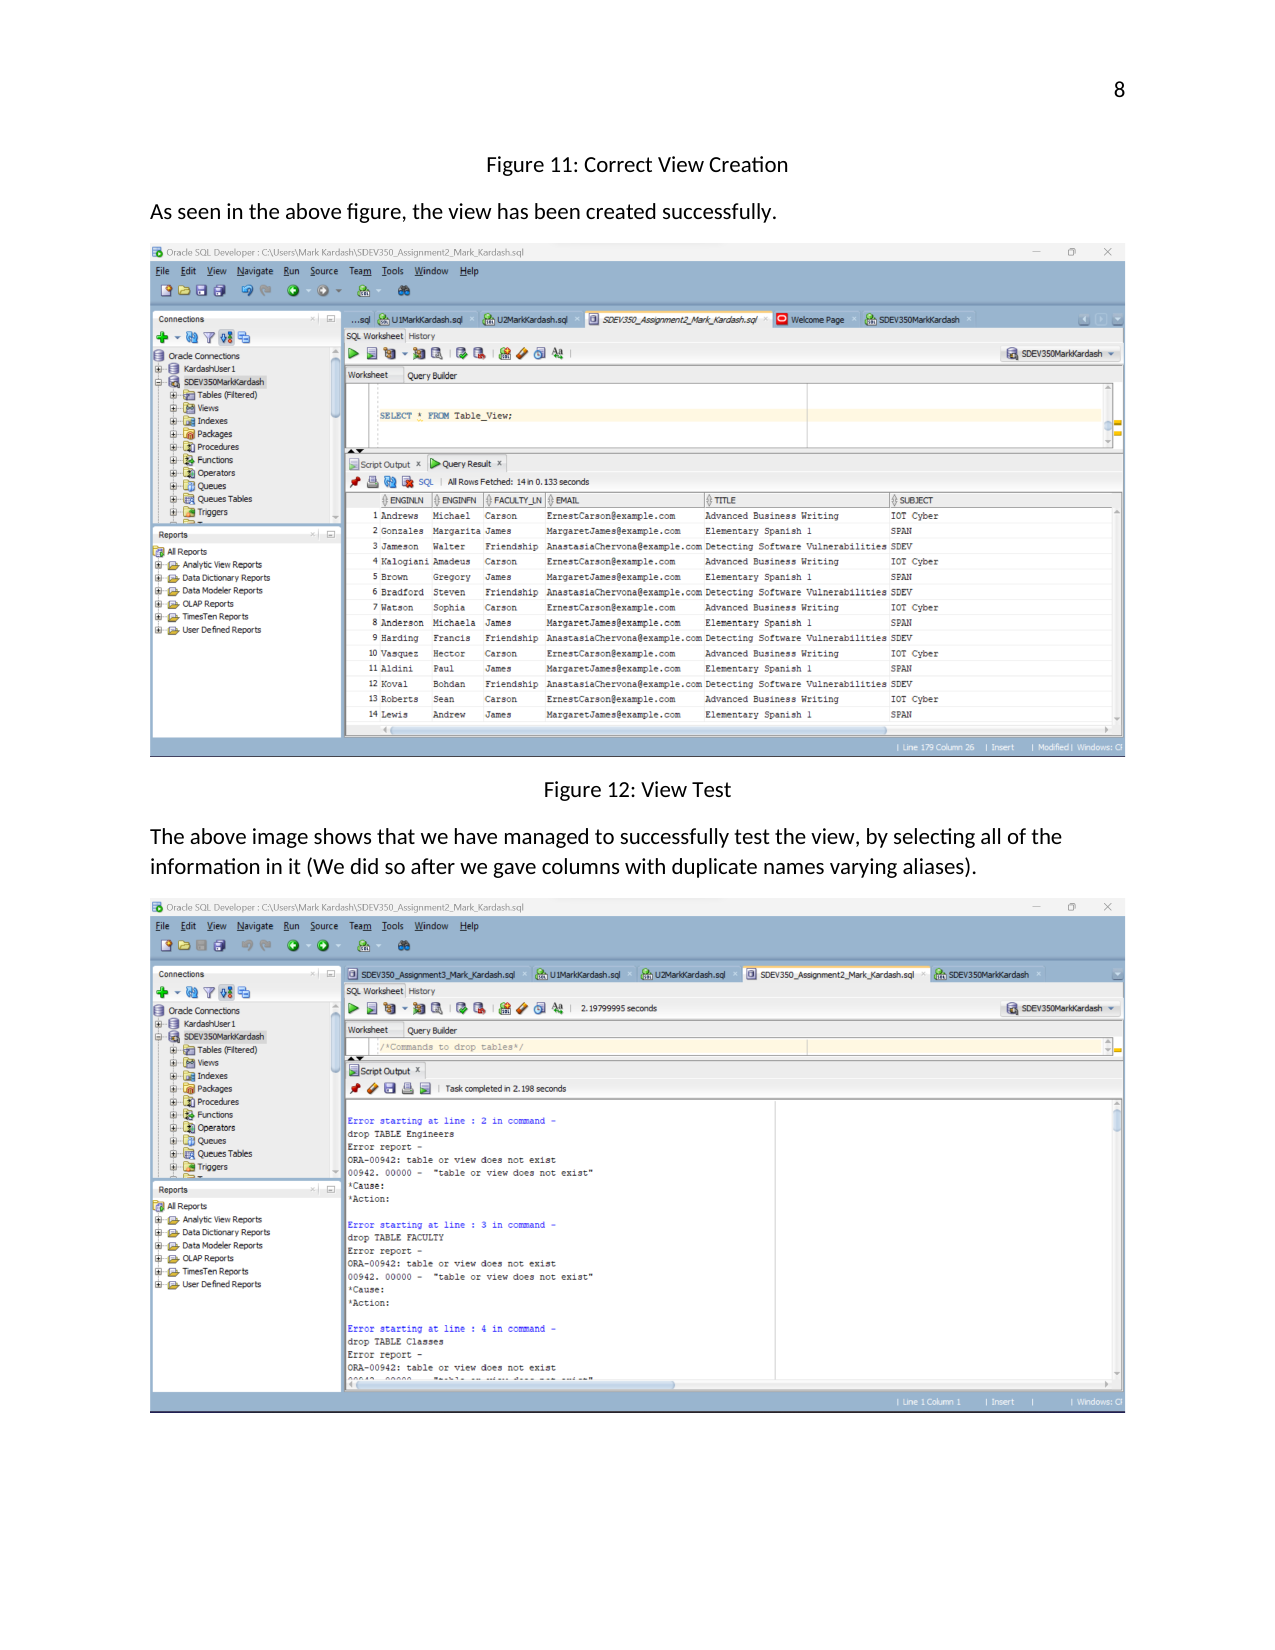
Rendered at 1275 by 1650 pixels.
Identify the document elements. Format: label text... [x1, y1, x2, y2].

text Figure 12: View Test [150, 775, 1125, 803]
text The above image shows that we have managed to successfully test the view, by selecting all of the information in it (We did so after we gave columns with duplicate names varying aliases). [150, 822, 1125, 880]
picture [150, 898, 1125, 1413]
text As seen in the above figure, the view has been created successfully. [150, 197, 1125, 225]
text Figure 11: Correct View Creation [150, 150, 1125, 178]
picture [150, 243, 1125, 757]
